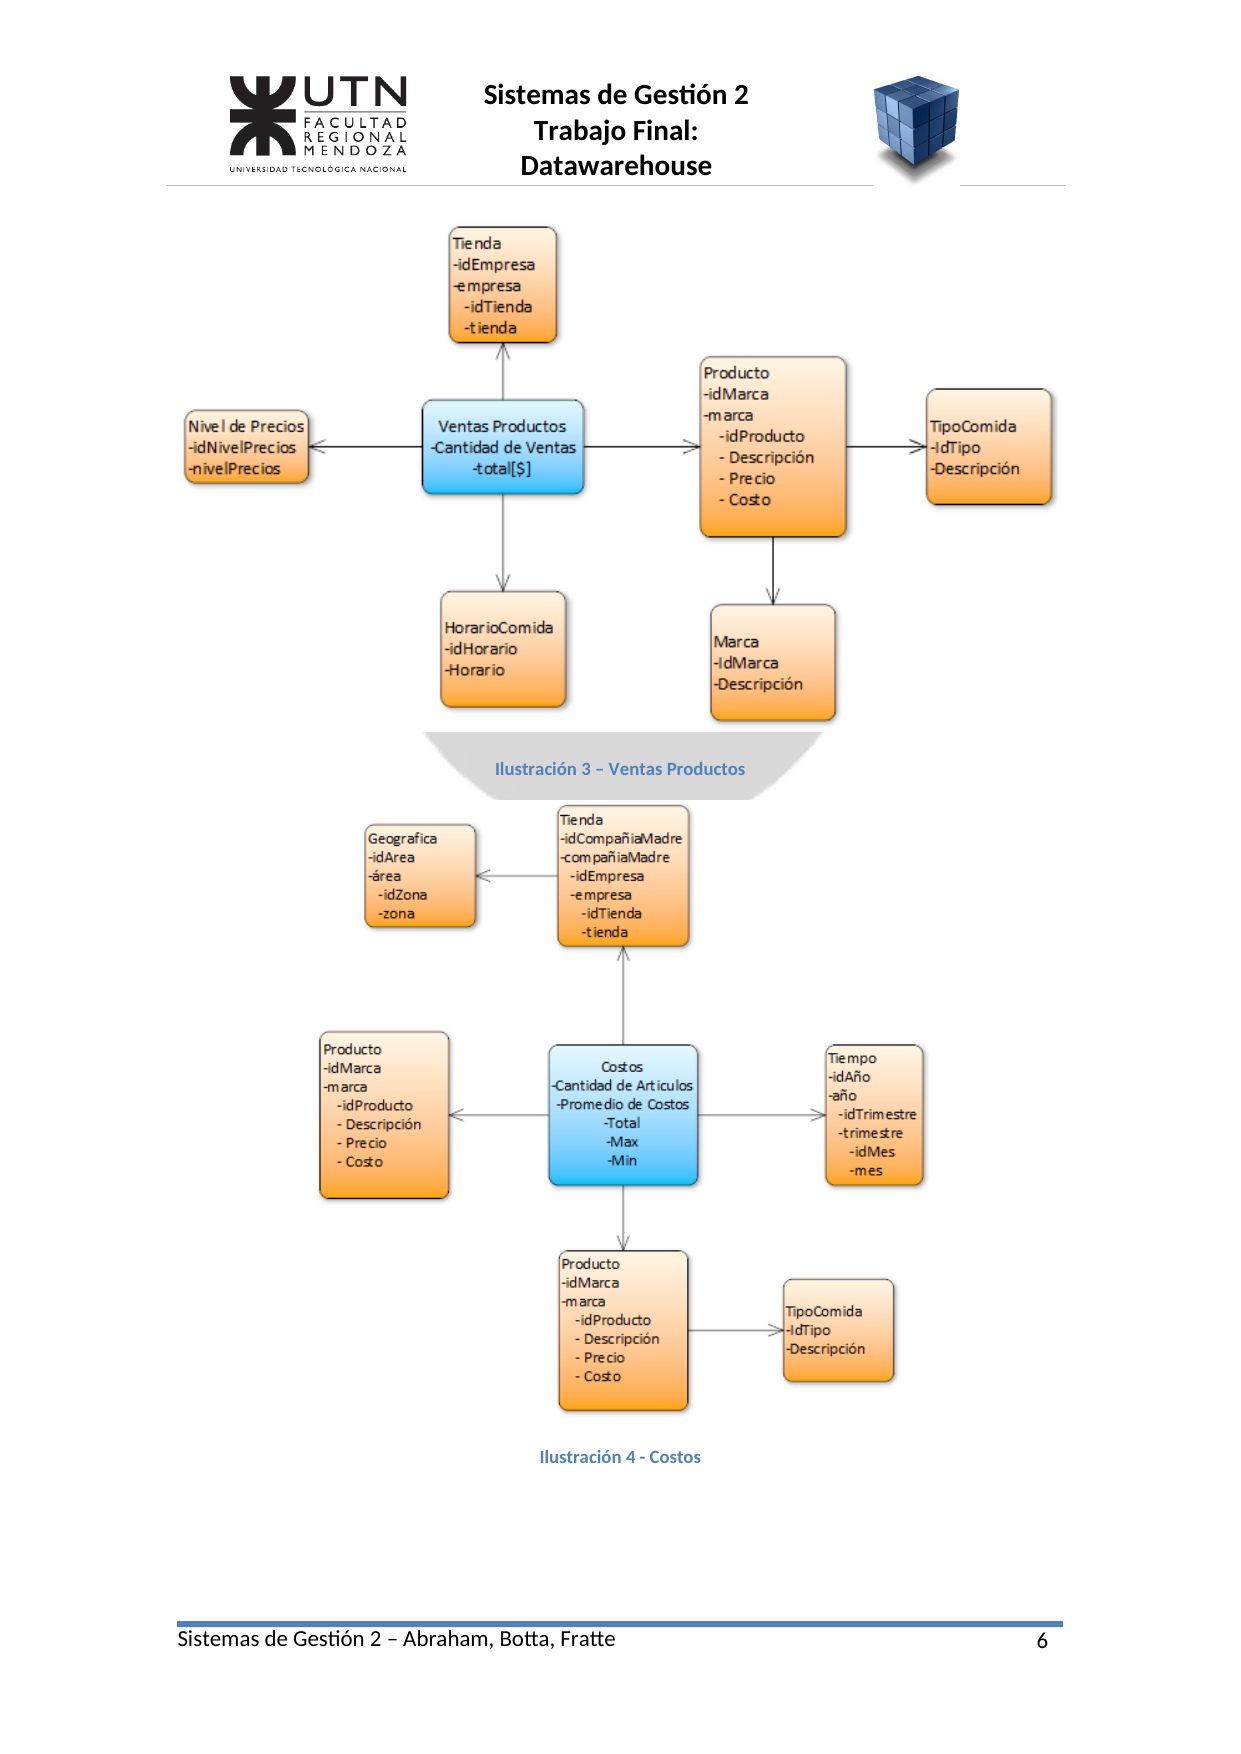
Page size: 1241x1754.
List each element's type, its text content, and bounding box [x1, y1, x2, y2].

picture [223, 73, 409, 179]
picture [307, 800, 933, 1420]
picture [872, 73, 960, 186]
picture [177, 214, 1063, 732]
